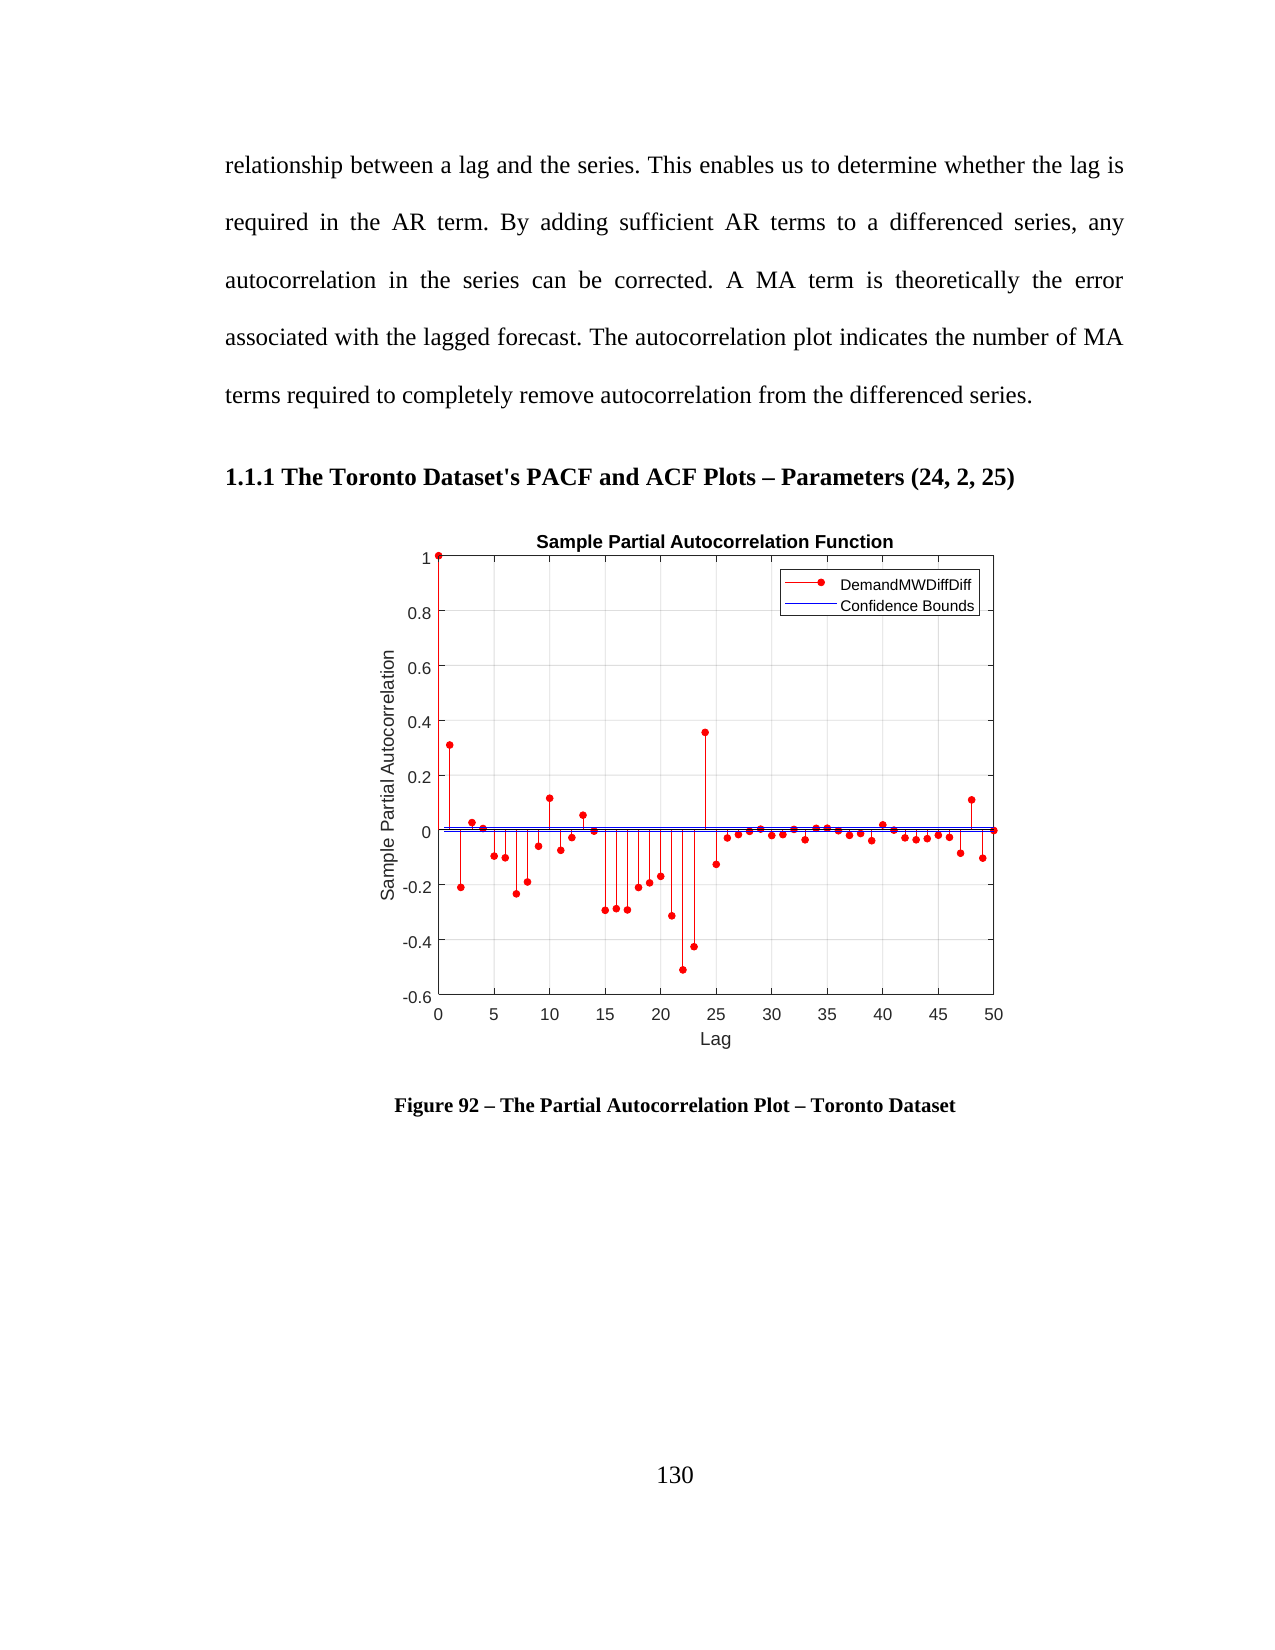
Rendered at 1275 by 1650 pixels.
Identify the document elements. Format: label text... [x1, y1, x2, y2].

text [225, 150, 1125, 409]
text Figure 92 – The Partial Autocorrelation Plot – Toronto Dataset [225, 1093, 1125, 1117]
subtitle 1.1.1 The Toronto Dataset's PACF and ACF Plots – Parameters (24, 2, 25) [225, 462, 1125, 491]
